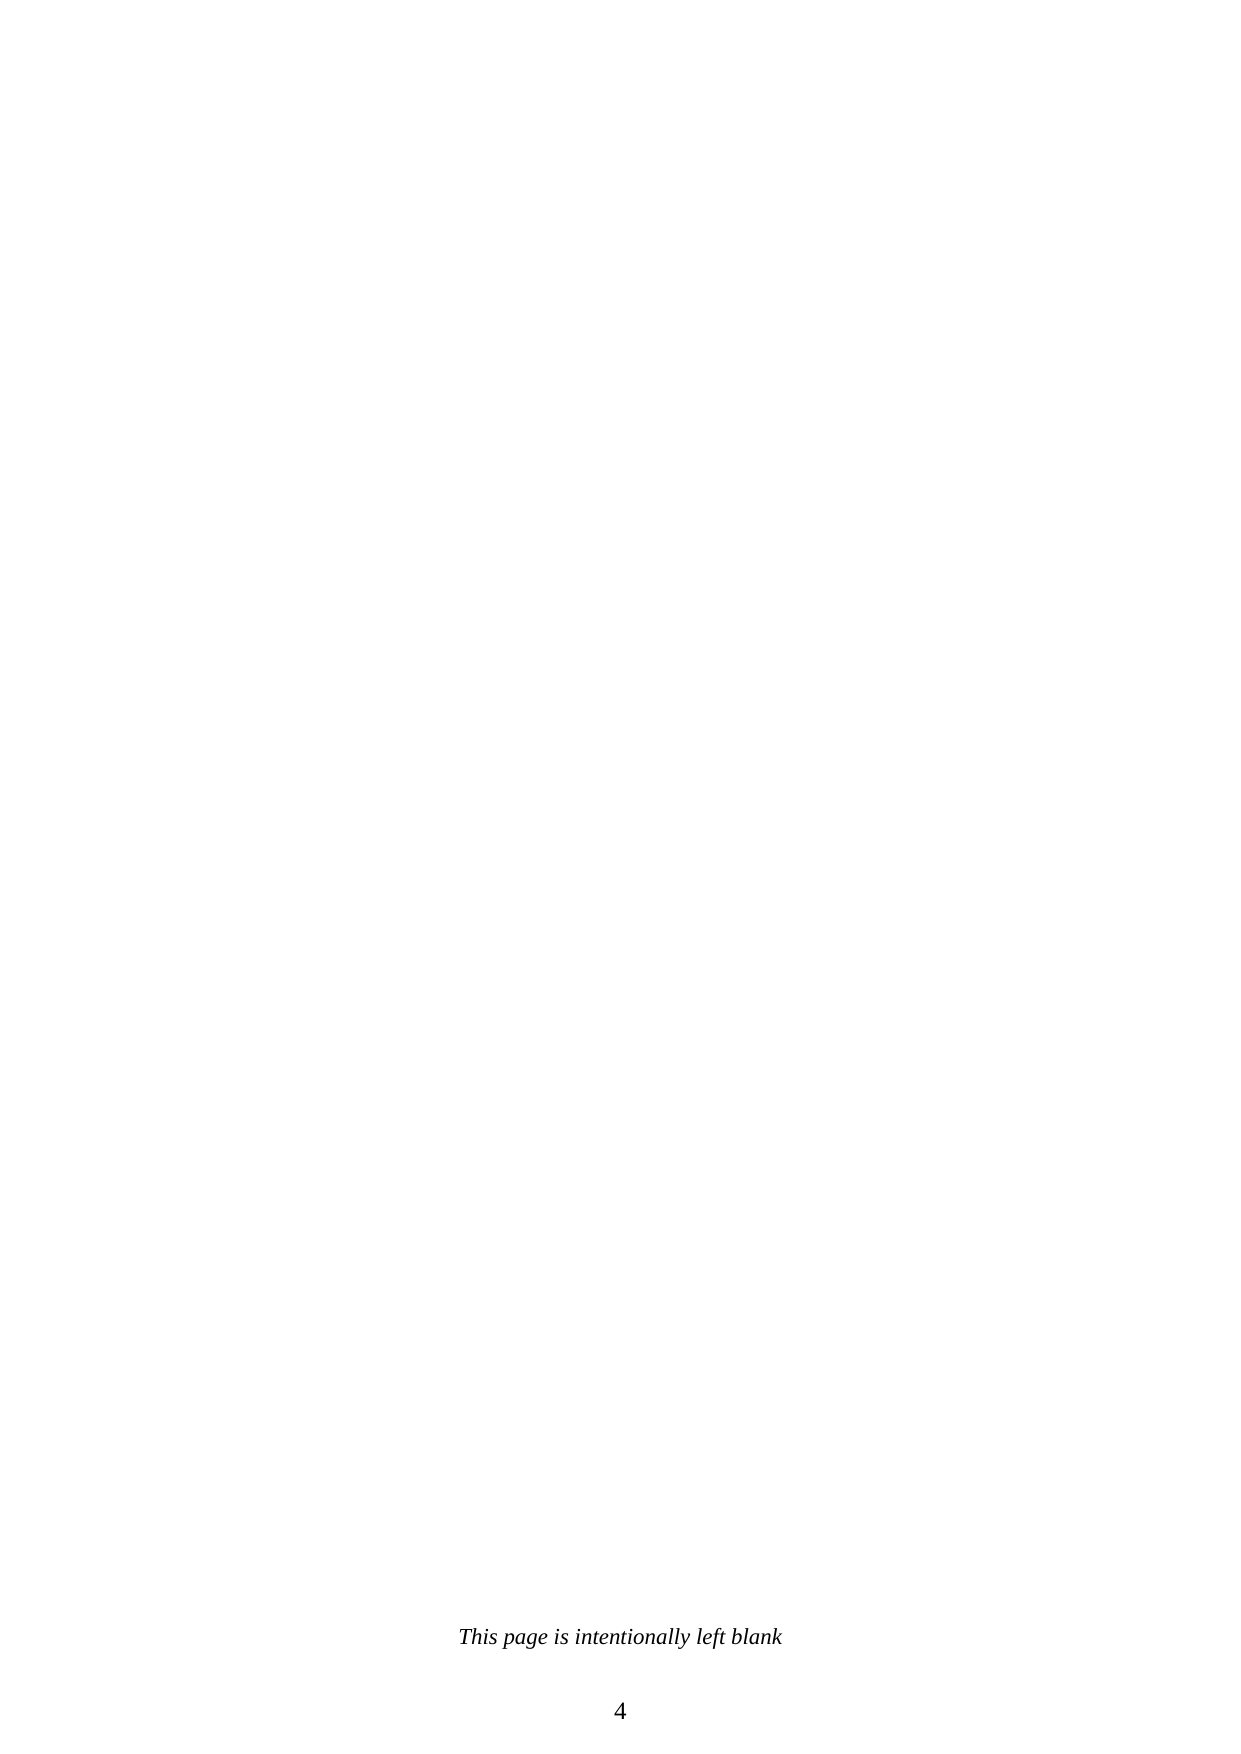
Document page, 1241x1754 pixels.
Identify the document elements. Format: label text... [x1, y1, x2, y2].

text This page is intentionally left blank [112, 1623, 1128, 1650]
